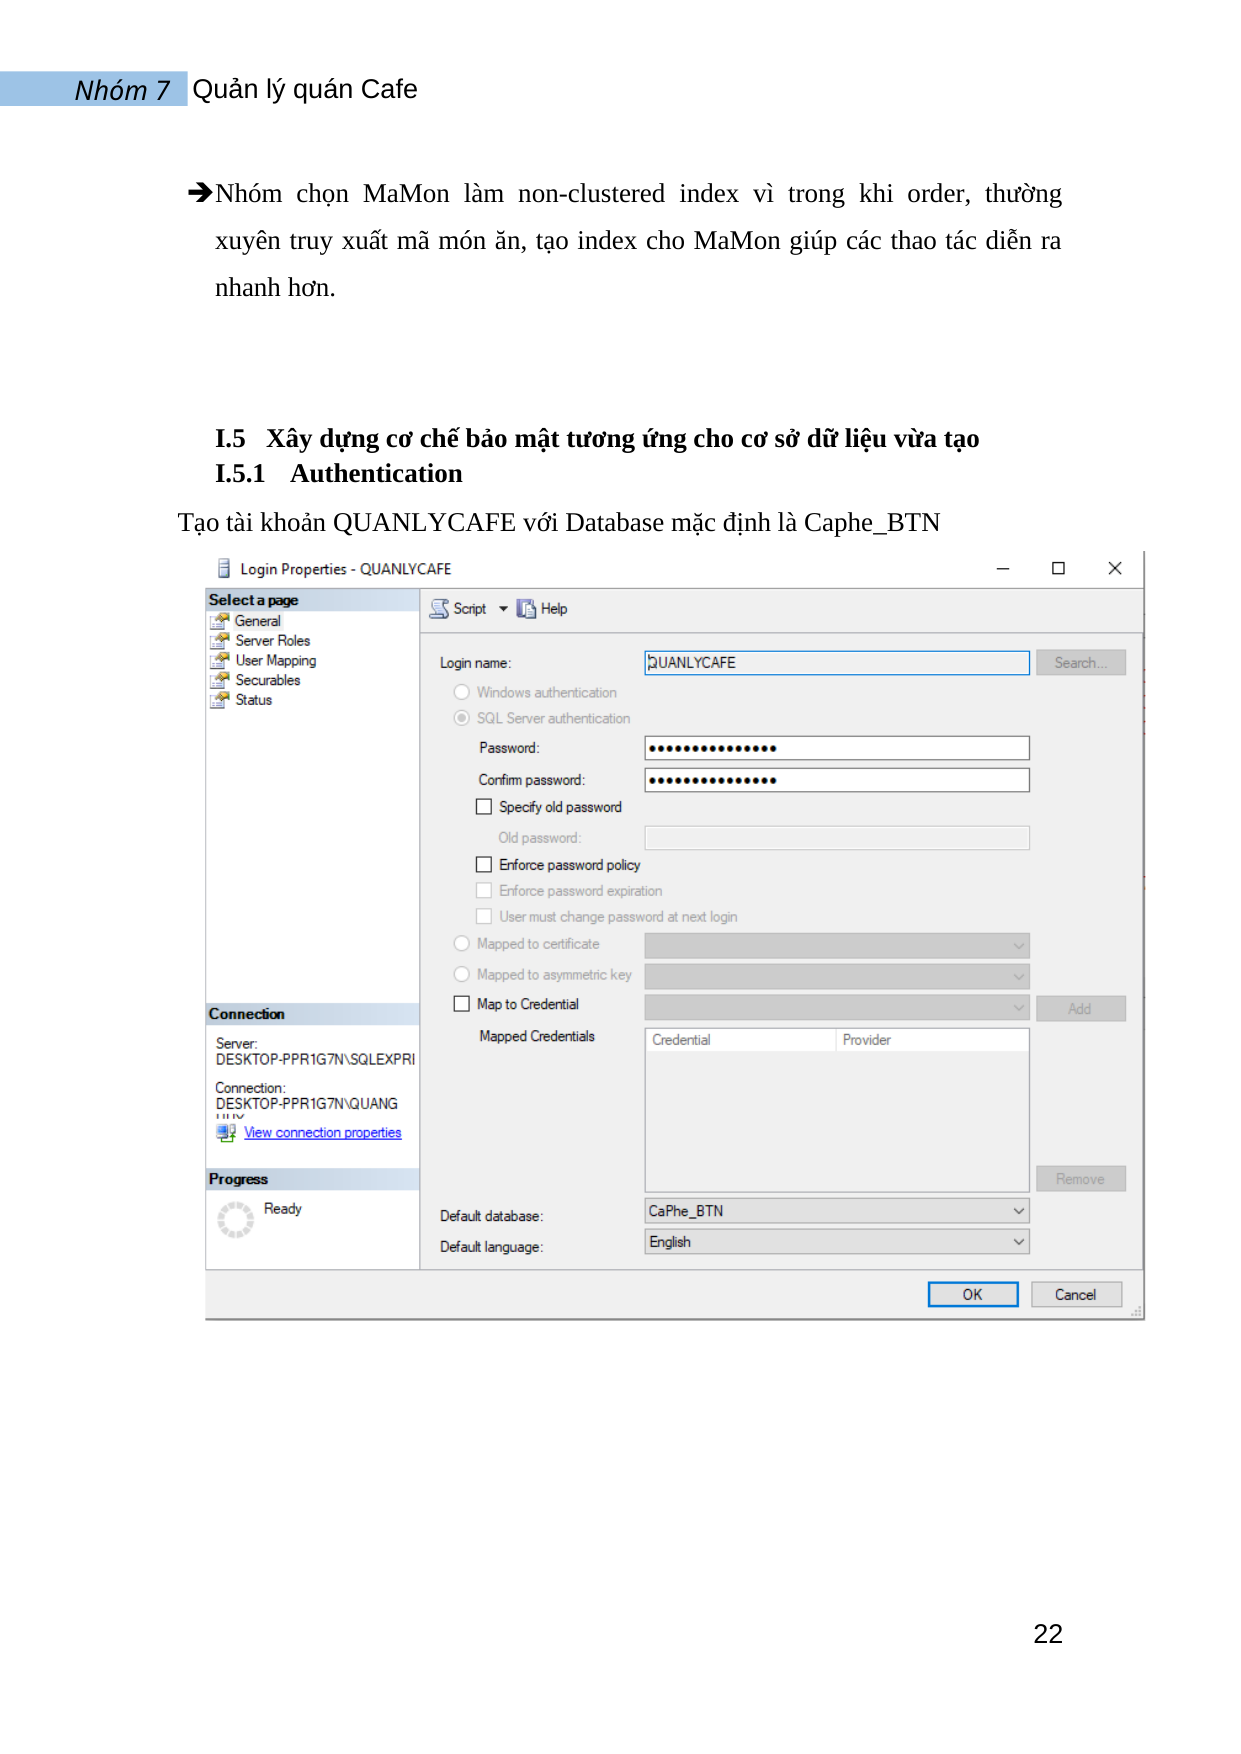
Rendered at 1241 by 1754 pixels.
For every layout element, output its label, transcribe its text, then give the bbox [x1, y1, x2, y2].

list Xây dựng cơ chế bảo mật tương ứng cho cơ sở dữ liệu vừa tạo [215, 422, 1063, 453]
list Authentication [215, 458, 1063, 489]
list Nhóm chọn MaMon làm non-clustered index vì trong khi order, thường xuyên truy xuất mã món ăn, tạo index cho MaMon giúp các thao tác diễn ra nhanh hơn. [186, 177, 1063, 302]
text Tạo tài khoản QUANLYCAFE với Database mặc định là Caphe_BTN [177, 506, 1063, 537]
picture [205, 551, 1146, 1321]
